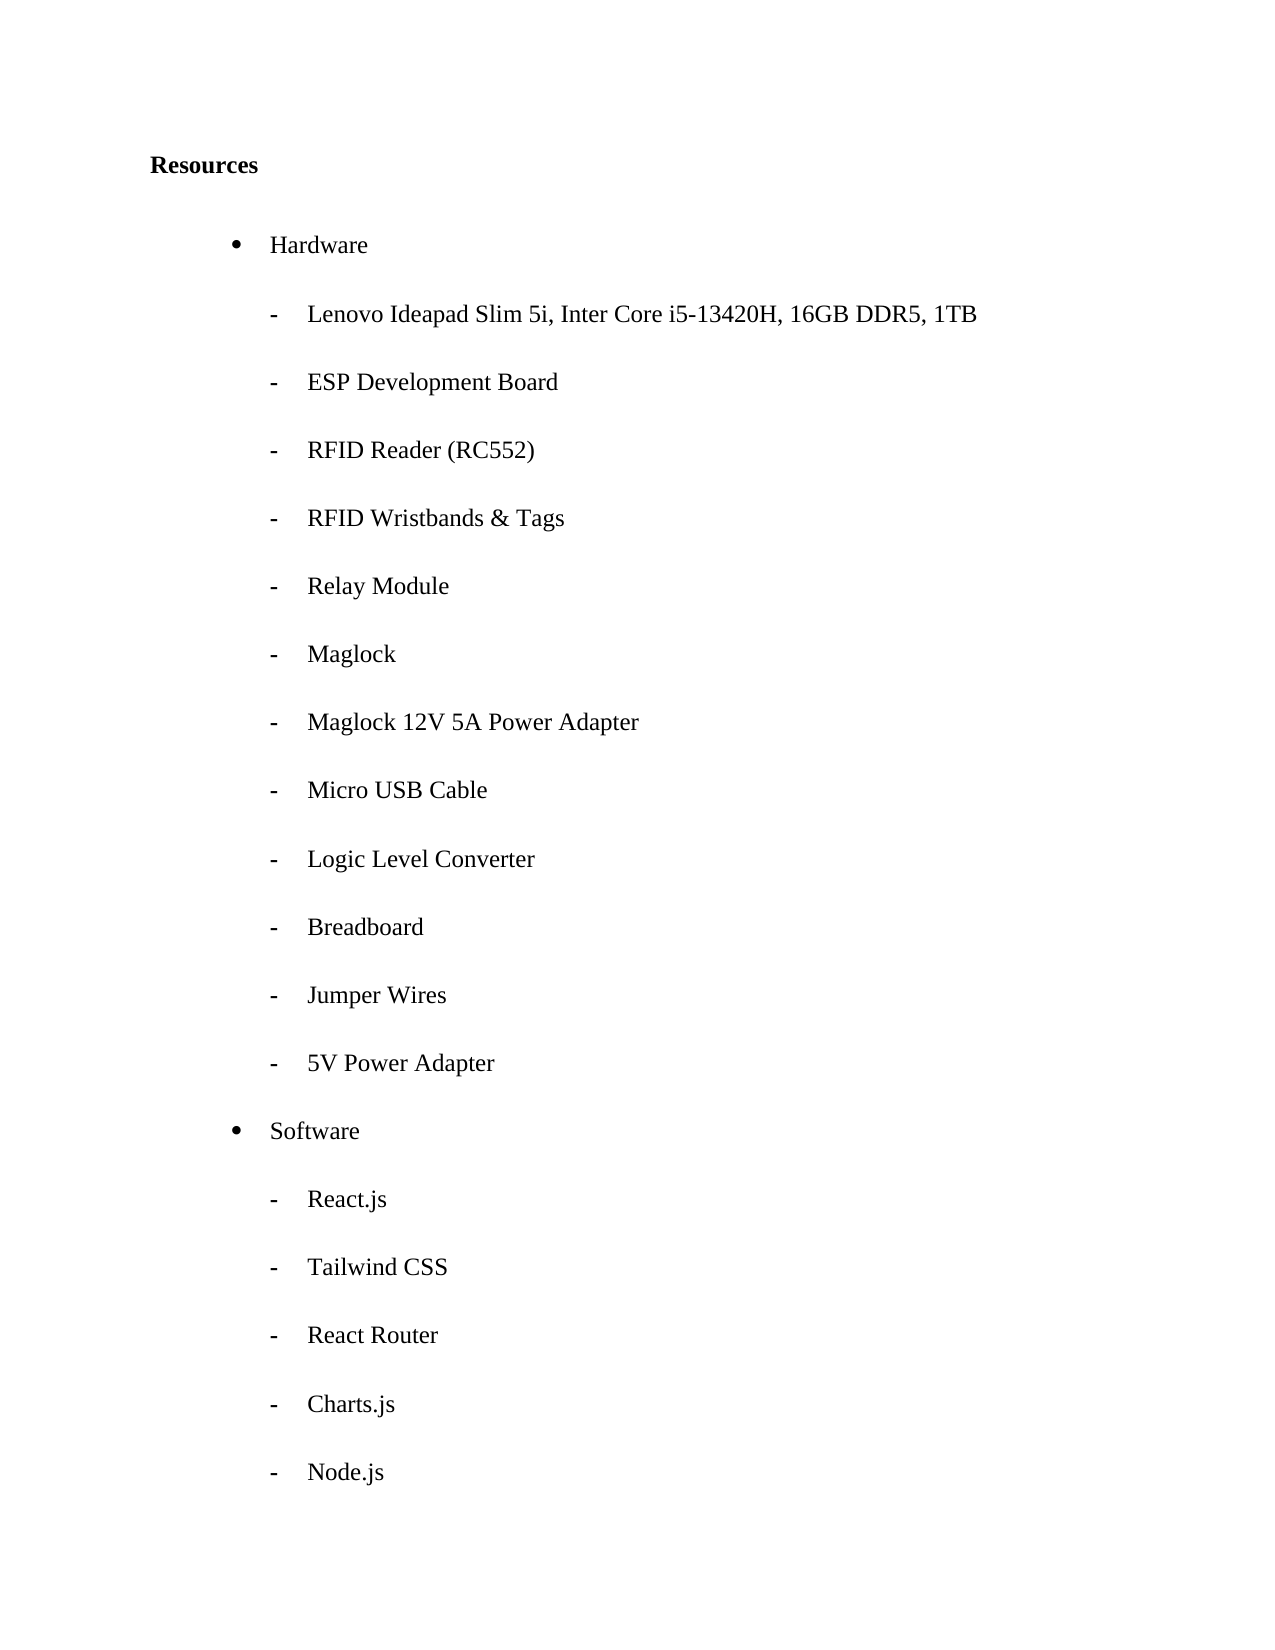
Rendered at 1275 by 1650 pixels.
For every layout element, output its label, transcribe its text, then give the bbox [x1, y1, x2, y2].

list Lenovo Ideapad Slim 5i, Inter Core i5-13420H, 16GB DDR5, 1TB [269, 299, 1125, 327]
list Hardware [232, 231, 1125, 259]
list Software [232, 1116, 1125, 1145]
list Jumper Wires [269, 980, 1125, 1009]
list Maglock 12V 5A Power Adapter [269, 707, 1125, 736]
subtitle Resources [150, 150, 1125, 179]
list Charts.js [269, 1389, 1125, 1417]
list React.js [269, 1184, 1125, 1213]
list 5V Power Adapter [269, 1048, 1125, 1077]
list Micro USB Cable [269, 776, 1125, 804]
list React Router [269, 1321, 1125, 1349]
list Logic Level Converter [269, 844, 1125, 872]
list RFID Reader (RC552) [269, 435, 1125, 464]
list Relay Module [269, 571, 1125, 600]
list Maglock [269, 639, 1125, 668]
list Tailwind CSS [269, 1252, 1125, 1281]
list Breadboard [269, 912, 1125, 941]
list RFID Wristbands & Tags [269, 503, 1125, 532]
list ESP Development Board [269, 367, 1125, 396]
list Node.js [269, 1457, 1125, 1486]
